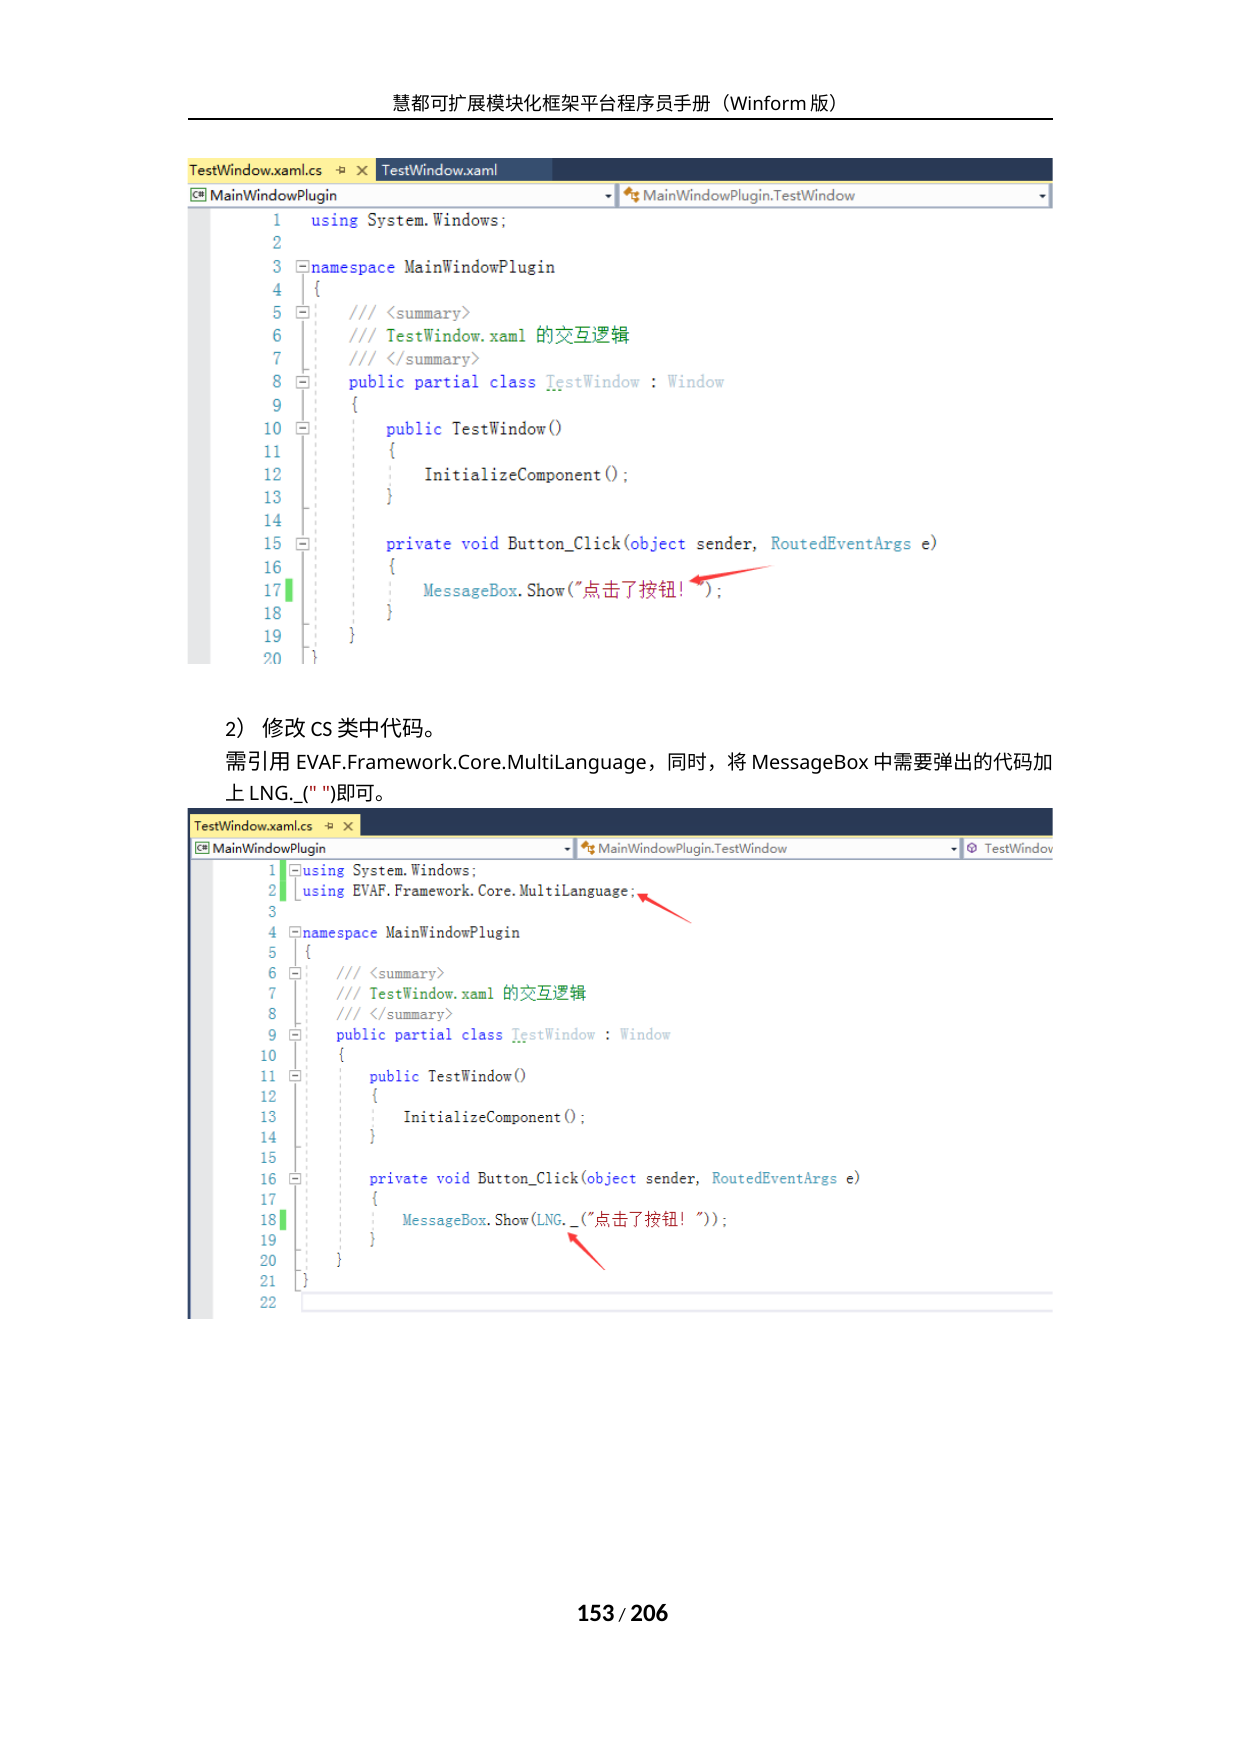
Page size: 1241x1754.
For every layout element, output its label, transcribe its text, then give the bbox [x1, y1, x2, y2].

list 需引用EVAF.Framework.Core.MultiLanguage，同时，将MessageBox中需要弹出的代码加上LNG._(" ")即可。 [225, 743, 1053, 808]
picture [187, 808, 1053, 1319]
picture [187, 158, 1053, 664]
list 修改CS类中代码。 [225, 711, 1053, 743]
